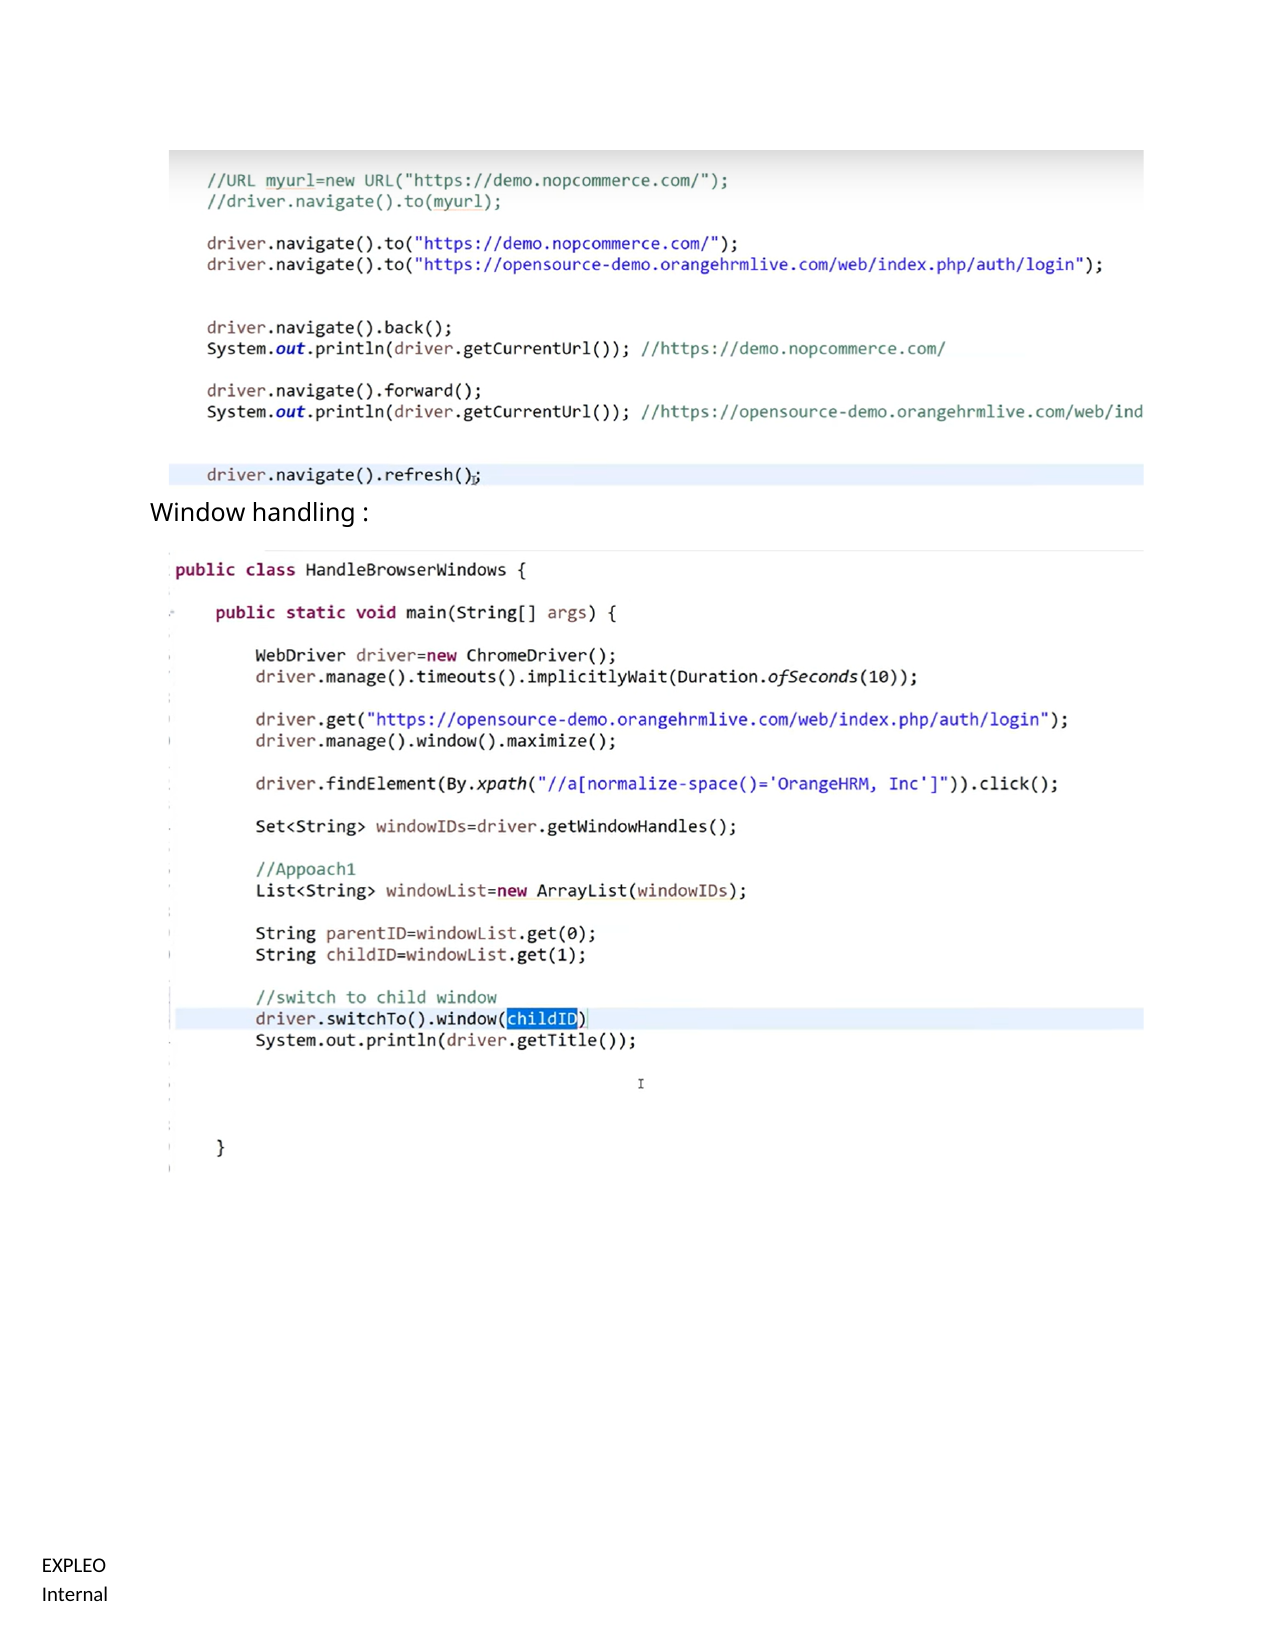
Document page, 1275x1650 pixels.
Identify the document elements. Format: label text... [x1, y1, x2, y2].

text Window handling : [150, 150, 1125, 528]
